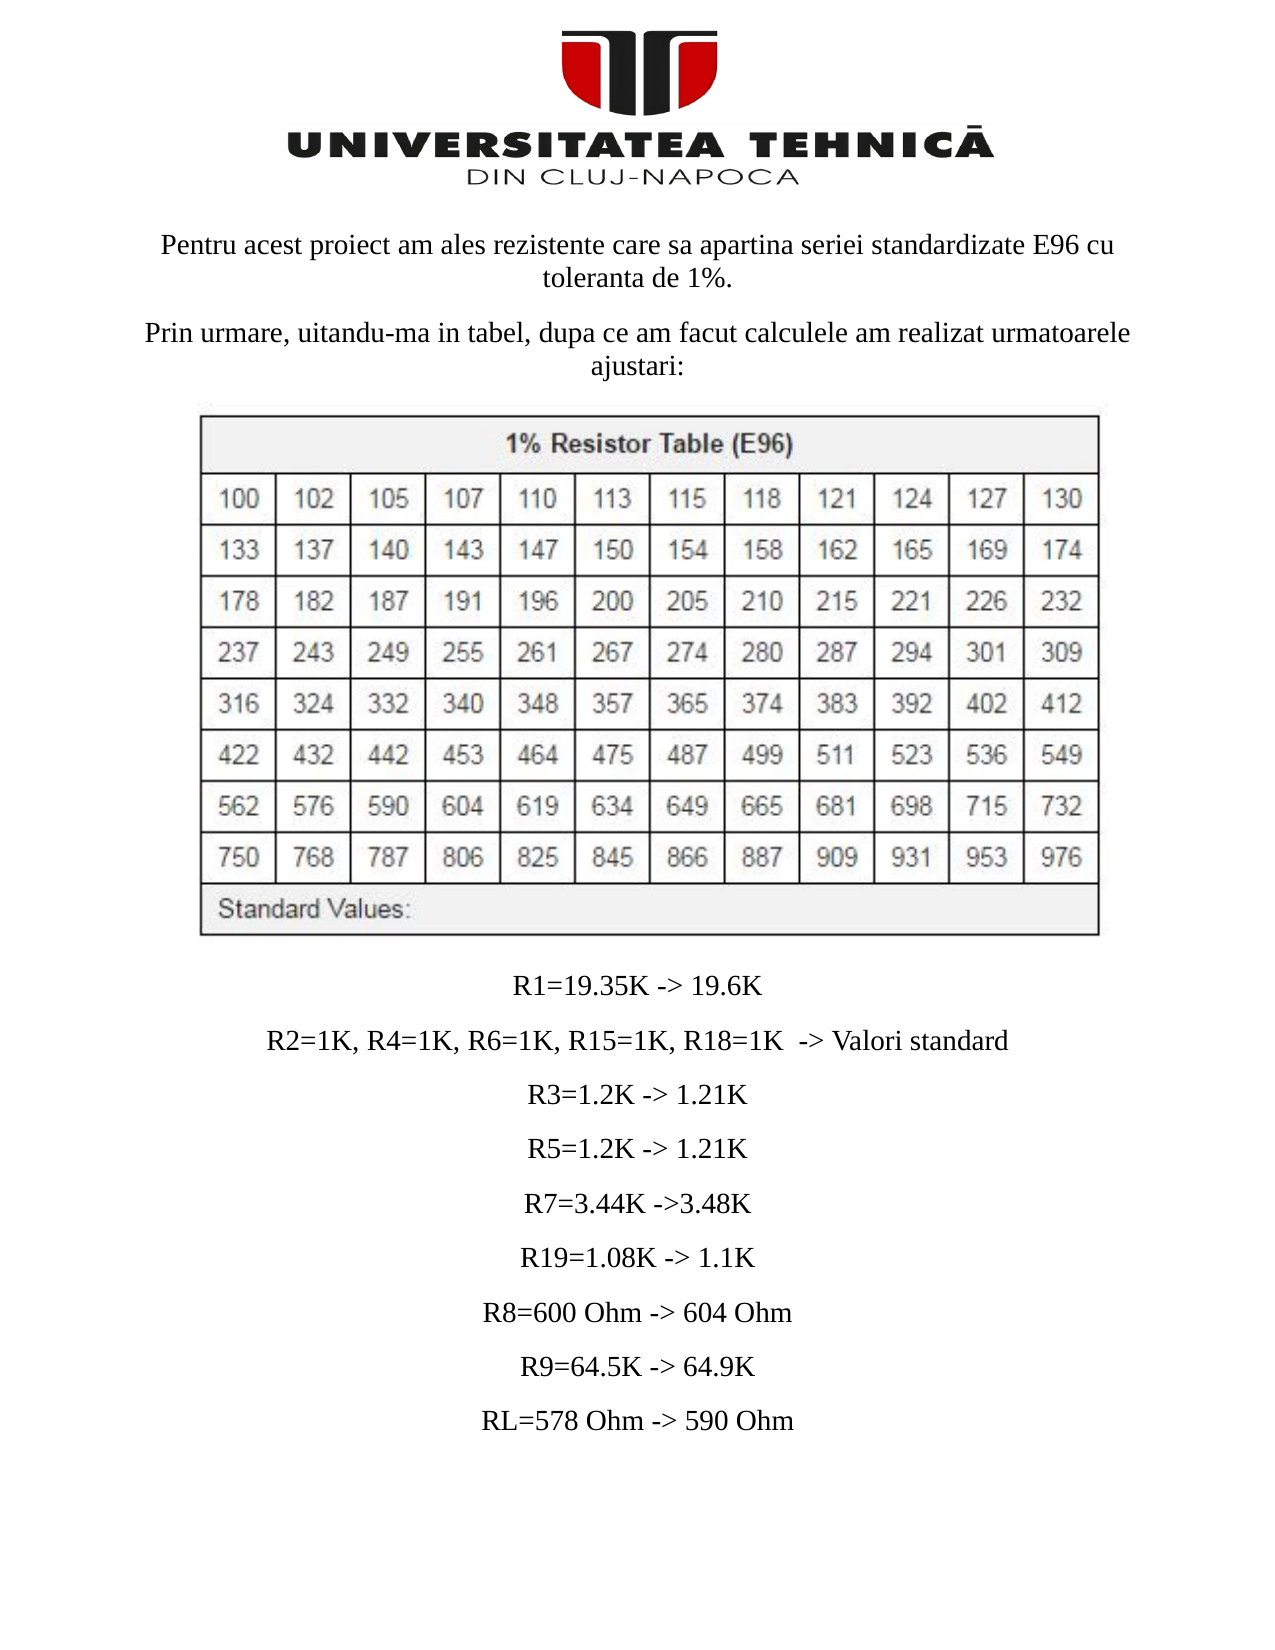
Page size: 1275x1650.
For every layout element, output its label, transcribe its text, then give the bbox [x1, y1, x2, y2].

text R9=64.5K -> 64.9K [130, 1349, 1145, 1383]
picture [281, 21, 998, 188]
text RL=578 Ohm -> 590 Ohm [130, 1403, 1145, 1437]
text R5=1.2K -> 1.21K [130, 1132, 1145, 1165]
text R2=1K, R4=1K, R6=1K, R15=1K, R18=1K -> Valori standard [130, 1023, 1145, 1056]
text R8=600 Ohm -> 604 Ohm [130, 1295, 1145, 1328]
text R7=3.44K ->3.48K [130, 1186, 1145, 1219]
text R1=19.35K -> 19.6K [130, 968, 1145, 1002]
picture [167, 402, 1108, 948]
text R19=1.08K -> 1.1K [130, 1240, 1145, 1274]
text Prin urmare, uitandu-ma in tabel, dupa ce am facut calculele am realizat urmatoarele ajustari: [130, 315, 1145, 382]
text Pentru acest proiect am ales rezistente care sa apartina seriei standardizate E96 cu toleranta de 1%. [130, 227, 1145, 294]
text R3=1.2K -> 1.21K [130, 1077, 1145, 1111]
